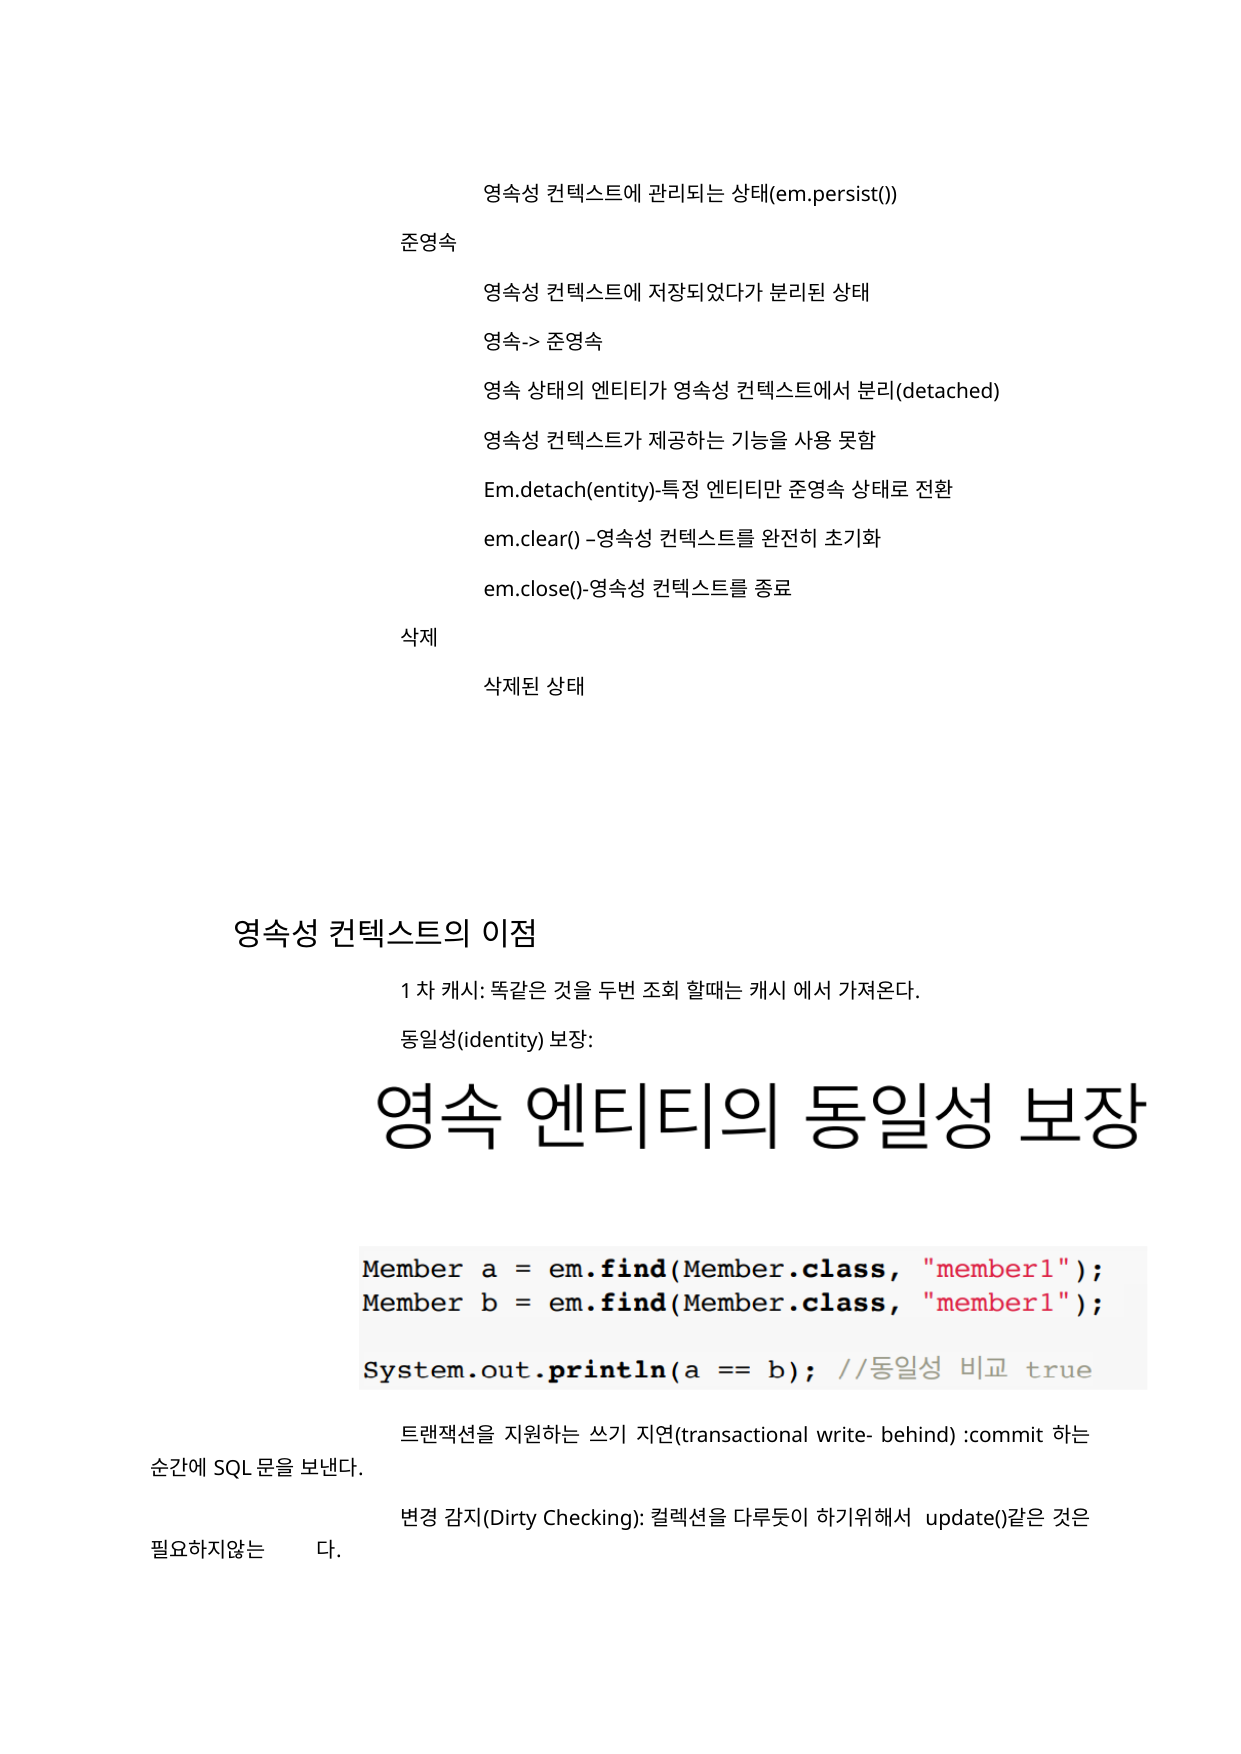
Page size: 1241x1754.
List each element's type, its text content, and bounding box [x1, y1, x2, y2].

text 준영속 [150, 227, 1090, 257]
text 영속성 컨텍스트에 저장되었다가 분리된 상태 [150, 276, 1090, 306]
text 영속성 컨텍스트의 이점 [233, 909, 1090, 954]
text 삭제 [150, 621, 1090, 651]
picture [316, 1073, 1148, 1400]
text 영속성 컨텍스트가 제공하는 기능을 사용 못함 [150, 424, 1090, 454]
text em.close()-영속성 컨텍스트를 종료 [150, 572, 1090, 602]
text 1차 캐시: 똑같은 것을 두번 조회 할때는 캐시 에서 가져온다. [150, 974, 1090, 1005]
text 변경 감지(Dirty Checking): 컬렉션을 다루둣이 하기위해서 update()같은 것은 필요하지않는 다. [150, 1501, 1090, 1564]
text Em.detach(entity)-특정 엔티티만 준영속 상태로 전환 [150, 473, 1090, 503]
text 삭제된 상태 [150, 671, 1090, 701]
text 동일성(identity) 보장: [150, 1024, 1090, 1054]
text 영속 상태의 엔티티가 영속성 컨텍스트에서 분리(detached) [150, 374, 1090, 405]
text 영속-> 준영속 [150, 325, 1090, 355]
text 트랜잭션을 지원하는 쓰기 지연(transactional write- behind) :commit 하는 순간에 SQL문을 보낸다. [150, 1419, 1090, 1482]
text em.clear() –영속성 컨텍스트를 완전히 초기화 [150, 522, 1090, 553]
text 영속성 컨텍스트에 관리되는 상태(em.persist()) [150, 177, 1090, 207]
